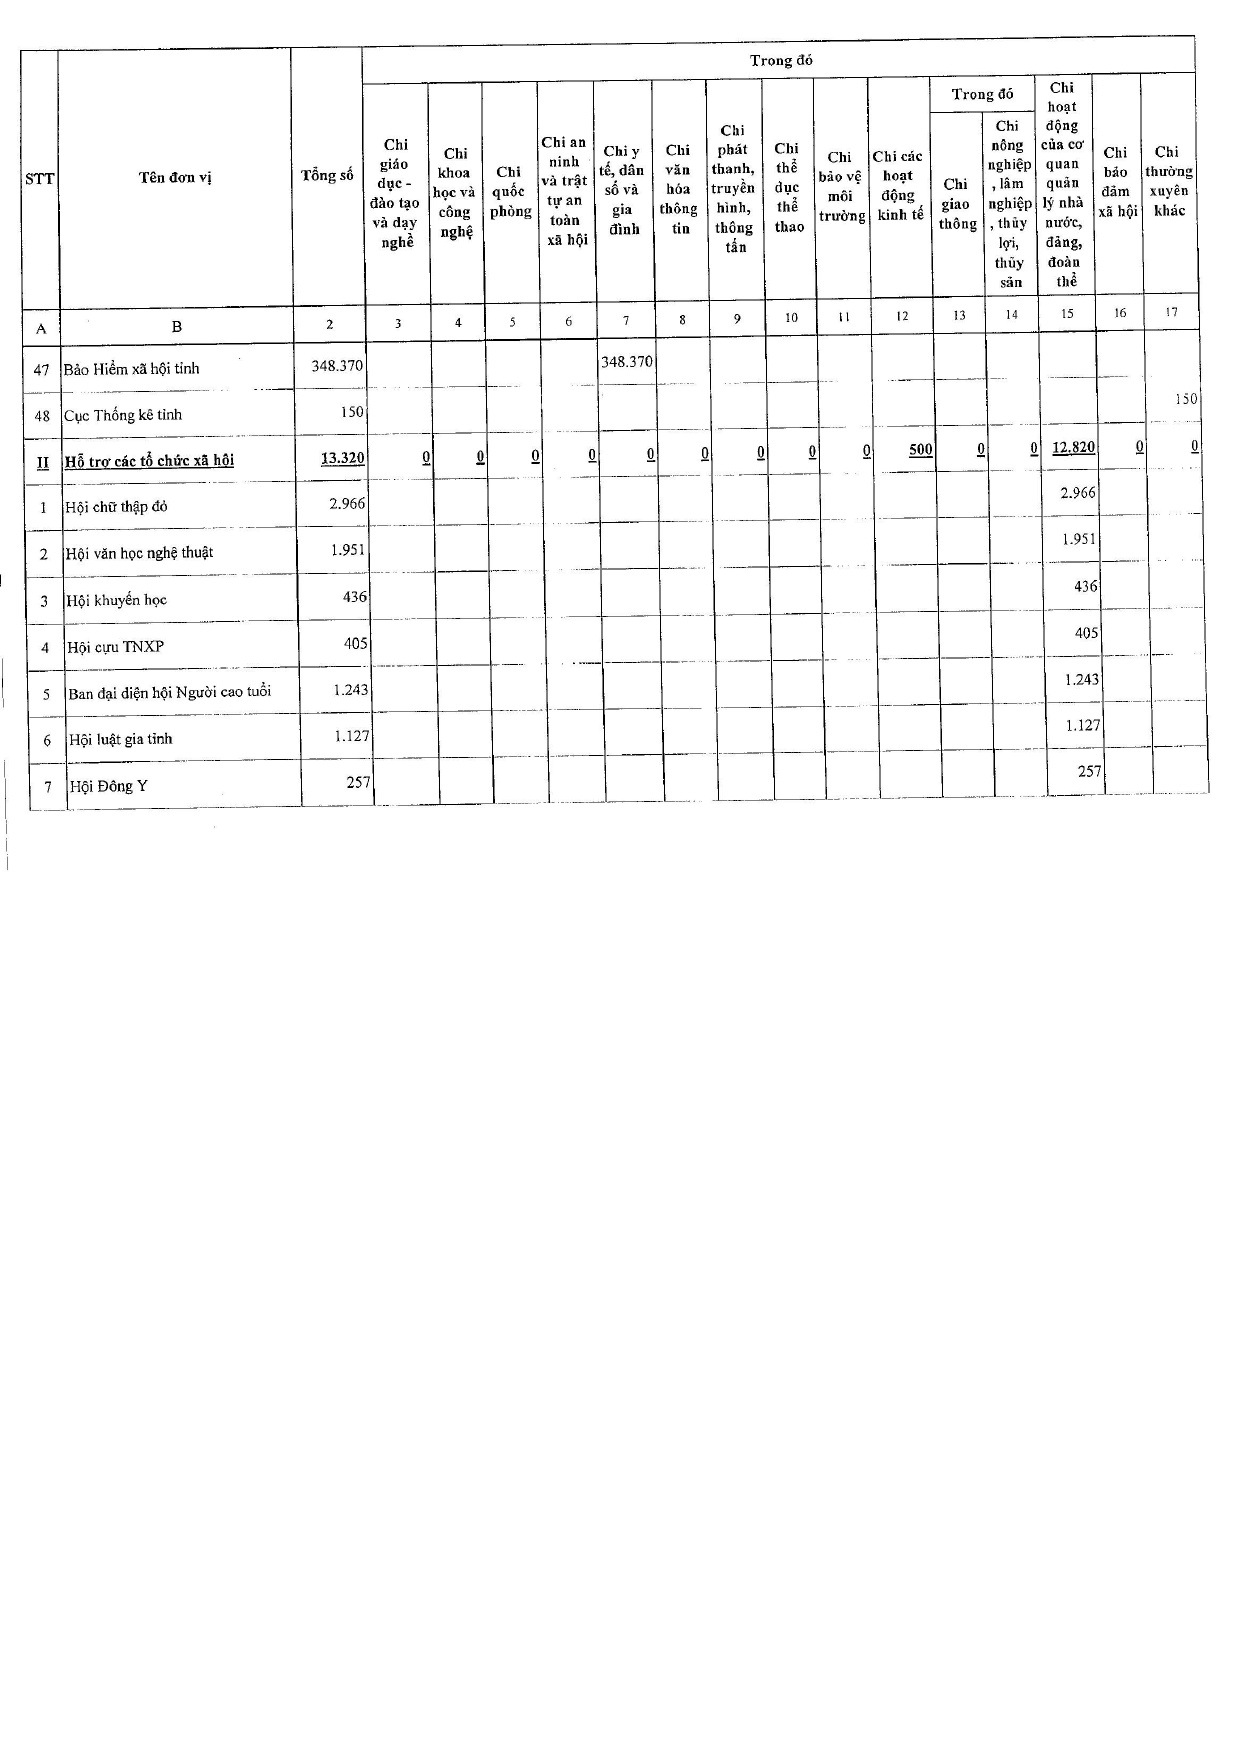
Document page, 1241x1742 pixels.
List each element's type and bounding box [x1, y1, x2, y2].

picture [0, 0, 1241, 879]
